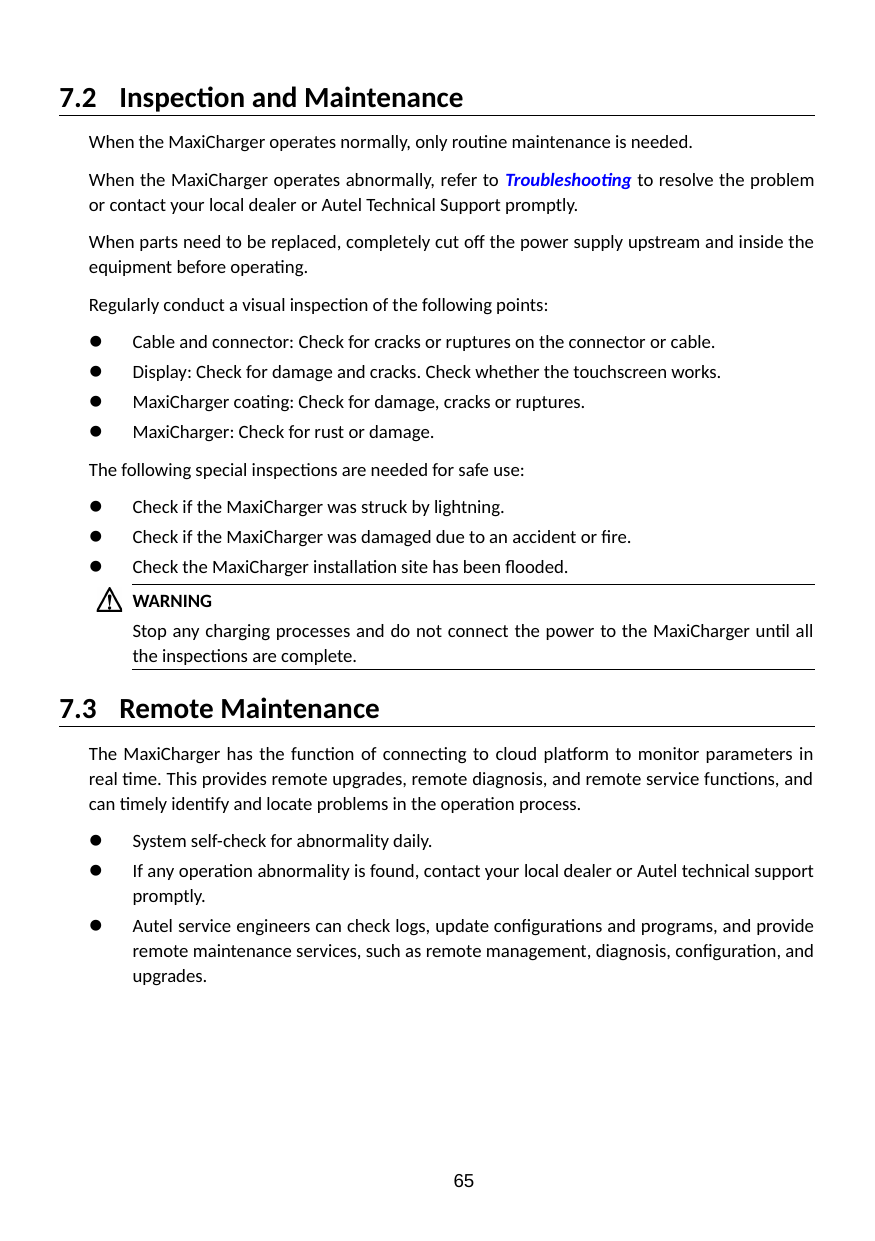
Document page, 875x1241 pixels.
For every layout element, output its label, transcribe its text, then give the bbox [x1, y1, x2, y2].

subtitle Remote Maintenance [59, 695, 815, 726]
text When the MaxiCharger operates normally, only routine maintenance is needed. [89, 129, 815, 154]
list MaxiCharger coating: Check for damage, cracks or ruptures. [89, 389, 815, 414]
list Check the MaxiCharger installation site has been flooded. [89, 554, 815, 579]
text Stop any charging processes and do not connect the power to the MaxiCharger until all the inspections are complete. [132, 614, 815, 669]
text The MaxiCharger has the function of connecting to cloud platform to monitor parameters in real time. This provides remote upgrades, remote diagnosis, and remote service functions, and can timely identify and locate problems in the operation process. [89, 740, 815, 815]
list Display: Check for damage and cracks. Check whether the touchscreen works. [89, 359, 815, 384]
picture [96, 587, 123, 612]
list System self-check for abnormality daily. [89, 827, 815, 852]
text Regularly conduct a visual inspection of the following points: [89, 291, 815, 316]
list Check if the MaxiCharger was damaged due to an accident or fire. [89, 524, 815, 549]
text WARNING [132, 585, 815, 612]
text When the MaxiCharger operates abnormally, refer to Troubleshooting to resolve the problem or contact your local dealer or Autel Technical Support promptly. [89, 166, 815, 216]
list Cable and connector: Check for cracks or ruptures on the connector or cable. [89, 329, 815, 354]
list MaxiCharger: Check for rust or damage. [89, 419, 815, 444]
subtitle Inspection and Maintenance [59, 84, 815, 115]
list Check if the MaxiCharger was struck by lightning. [89, 494, 815, 519]
text The following special inspections are needed for safe use: [89, 456, 815, 481]
list If any operation abnormality is found, contact your local dealer or Autel technical support promptly. [89, 857, 815, 907]
list Autel service engineers can check logs, update configurations and programs, and provide remote maintenance services, such as remote management, diagnosis, configuration, and upgrades. [89, 912, 815, 987]
text When parts need to be replaced, completely cut off the power supply upstream and inside the equipment before operating. [89, 229, 815, 279]
